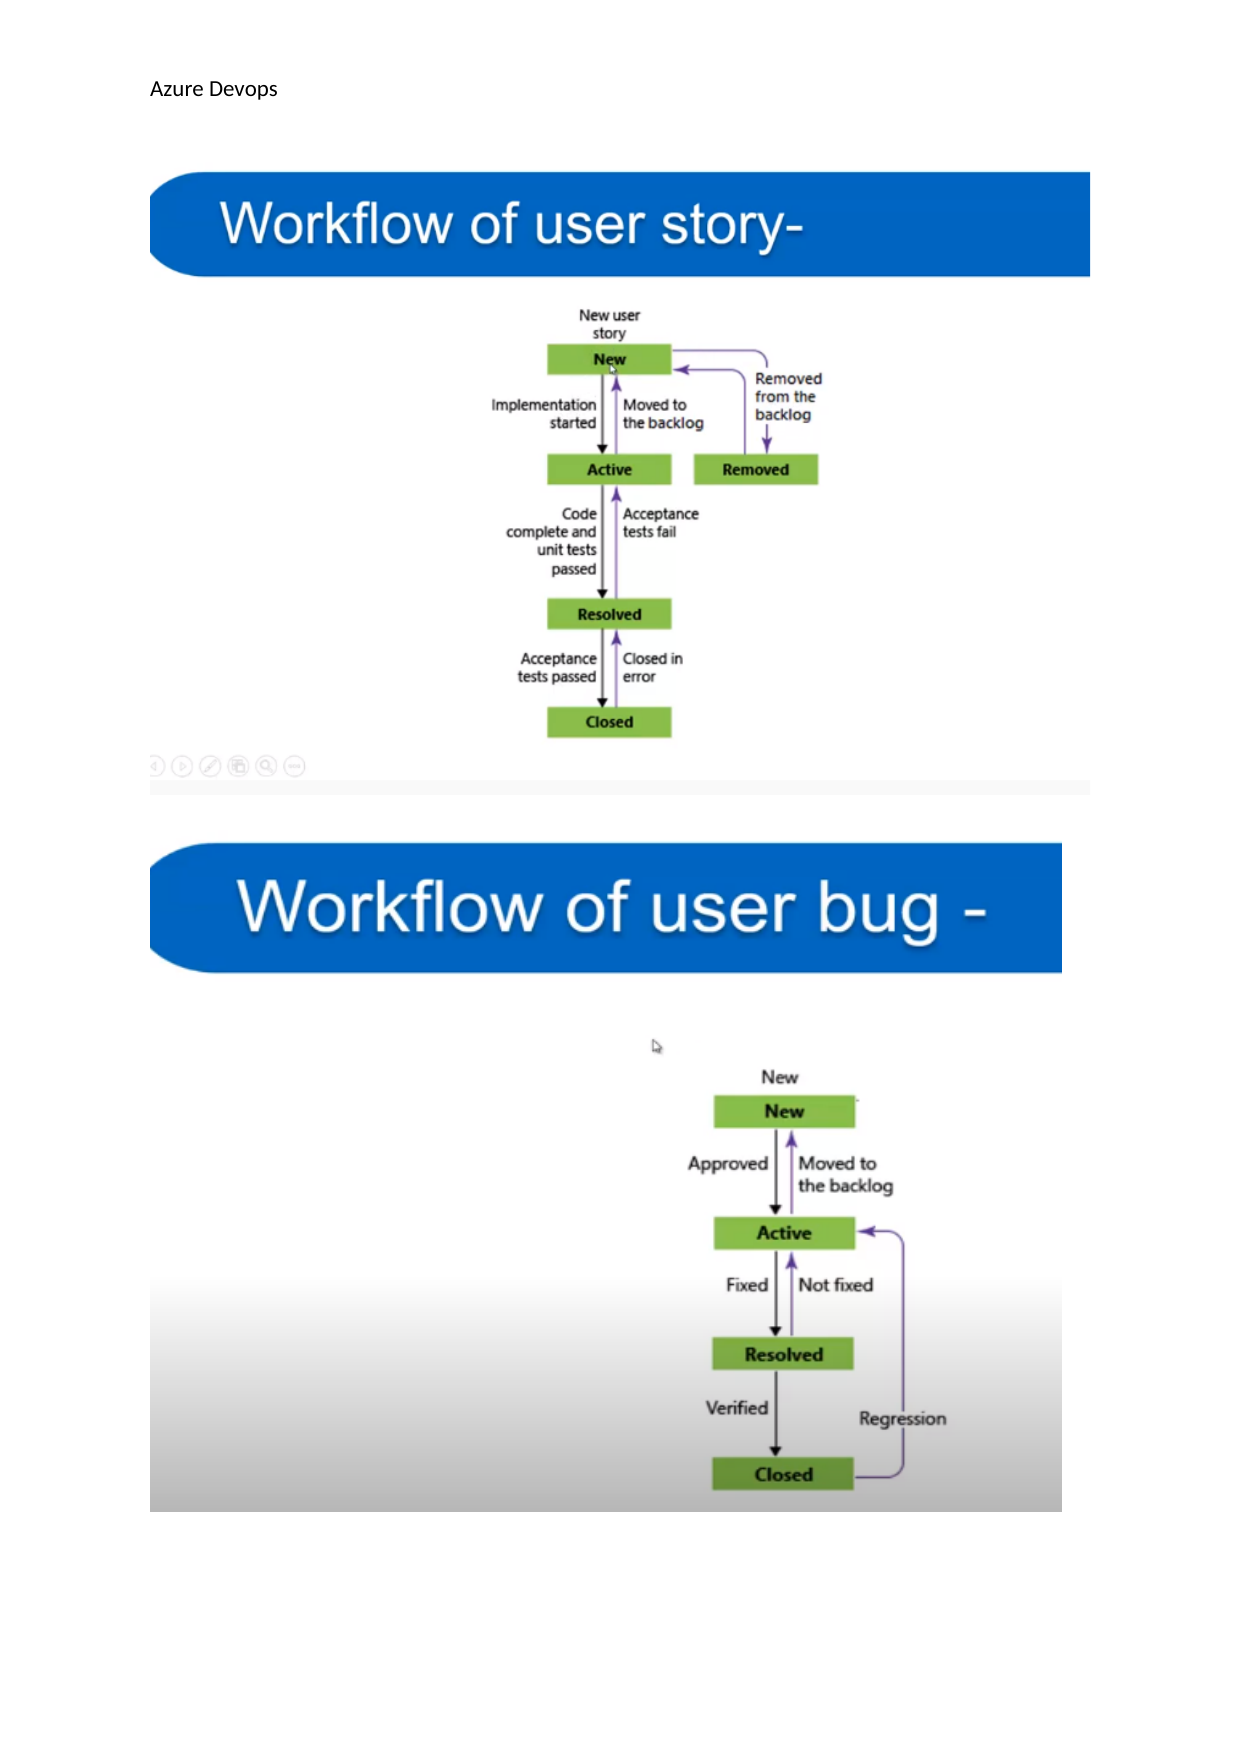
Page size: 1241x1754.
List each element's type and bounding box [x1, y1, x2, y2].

picture [150, 813, 1062, 1512]
picture [150, 150, 1091, 795]
